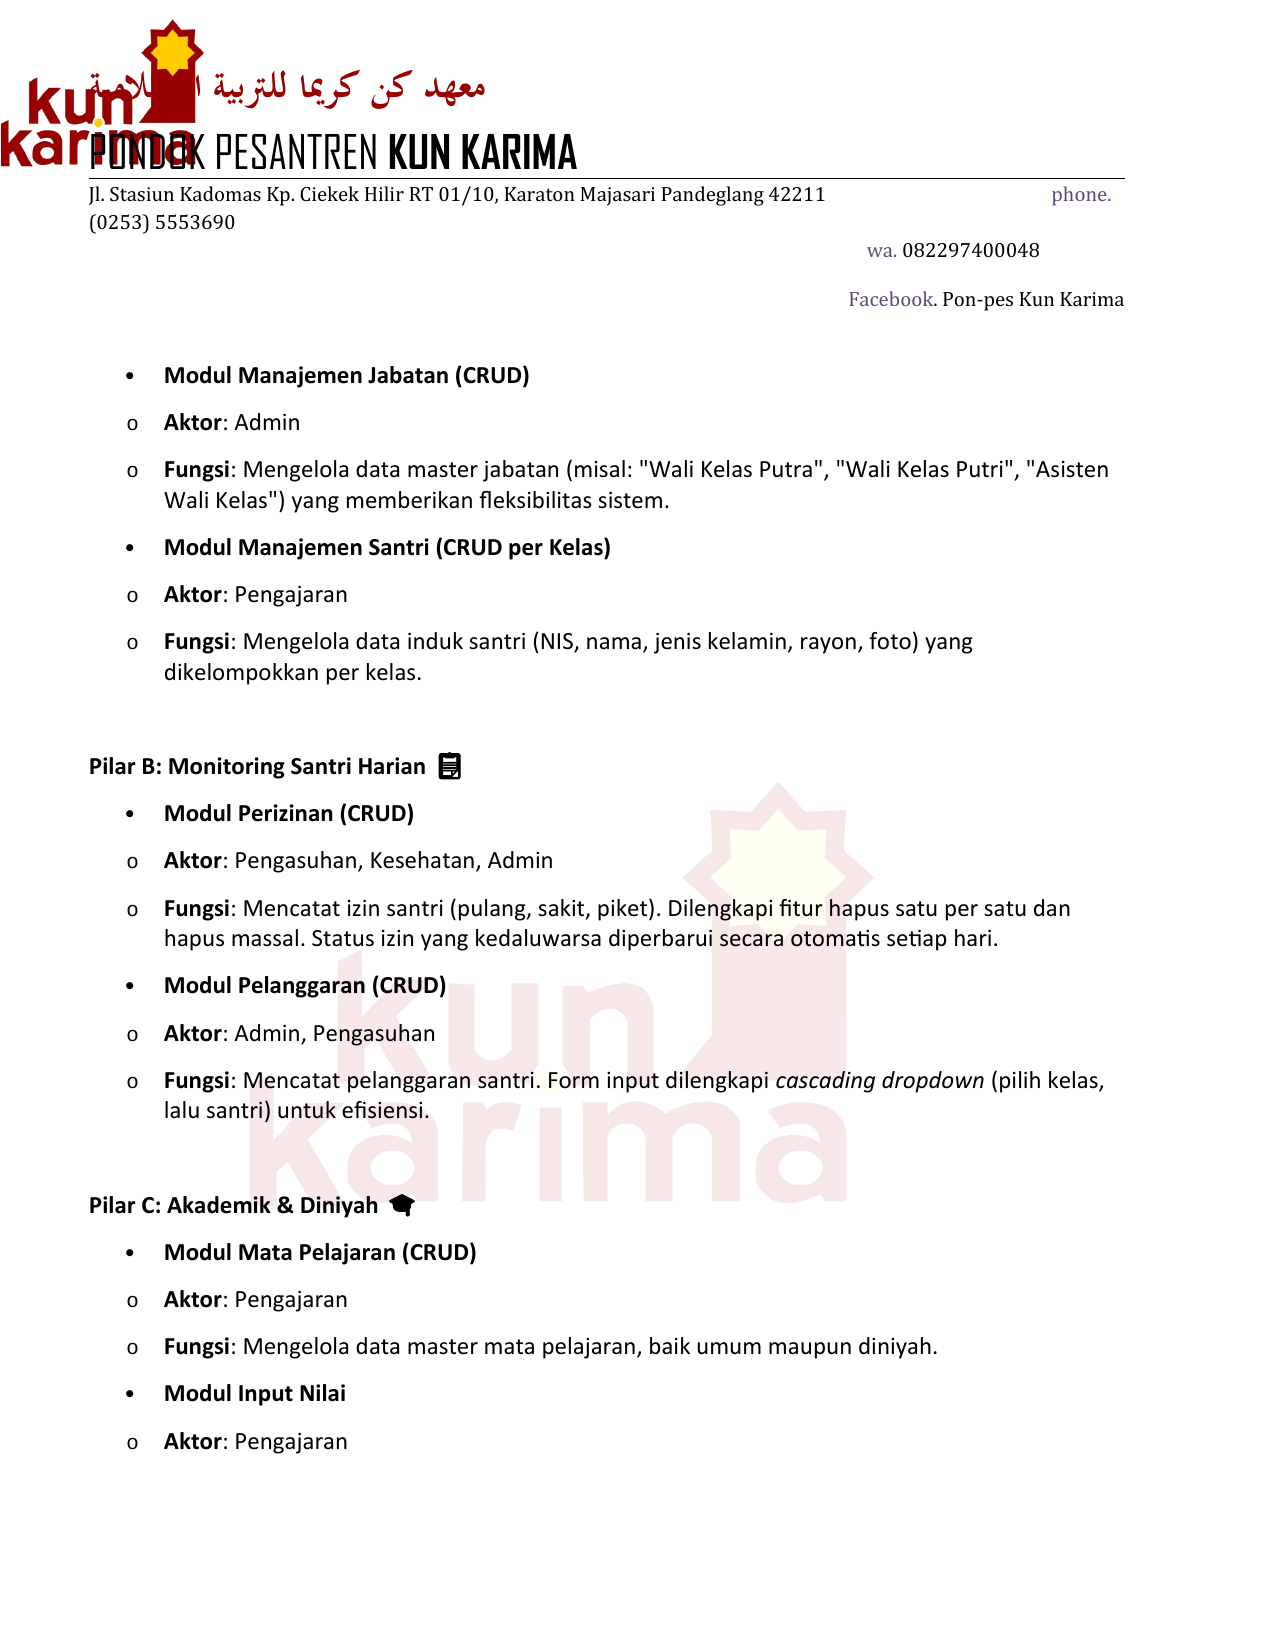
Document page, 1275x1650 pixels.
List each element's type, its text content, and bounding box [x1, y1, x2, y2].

list Modul Manajemen Santri (CRUD per Kelas) [126, 531, 1125, 562]
list Fungsi: Mengelola data induk santri (NIS, nama, jenis kelamin, rayon, foto) yang dikelompokkan per kelas. [126, 625, 1125, 686]
list Fungsi: Mencatat izin santri (pulang, sakit, piket). Dilengkapi fitur hapus satu per satu dan hapus massal. Status izin yang kedaluwarsa diperbarui secara otomatis setiap hari. [126, 892, 1125, 953]
list Modul Input Nilai [126, 1378, 1125, 1408]
text Pilar B: Monitoring Santri Harian 📋 [89, 750, 1125, 781]
list Fungsi: Mengelola data master jabatan (misal: "Wali Kelas Putra", "Wali Kelas Putri", "Asisten Wali Kelas") yang memberikan fleksibilitas sistem. [126, 453, 1125, 514]
list Modul Pelanggaran (CRUD) [126, 969, 1125, 1000]
list Fungsi: Mengelola data master mata pelajaran, baik umum maupun diniyah. [126, 1330, 1125, 1361]
list Aktor: Pengajaran [126, 1283, 1125, 1314]
list Aktor: Pengasuhan, Kesehatan, Admin [126, 845, 1125, 875]
list Modul Manajemen Jabatan (CRUD) [126, 359, 1125, 389]
list Aktor: Pengajaran [126, 1425, 1125, 1455]
list Aktor: Admin, Pengasuhan [126, 1017, 1125, 1047]
list Aktor: Pengajaran [126, 578, 1125, 609]
list Modul Perizinan (CRUD) [126, 797, 1125, 828]
list Aktor: Admin [126, 406, 1125, 437]
text Pilar C: Akademik & Diniyah 🎓 [89, 1189, 1125, 1219]
list Fungsi: Mencatat pelanggaran santri. Form input dilengkapi cascading dropdown (pilih kelas, lalu santri) untuk efisiensi. [126, 1064, 1125, 1125]
picture [0, 19, 204, 173]
list Modul Mata Pelajaran (CRUD) [126, 1236, 1125, 1267]
